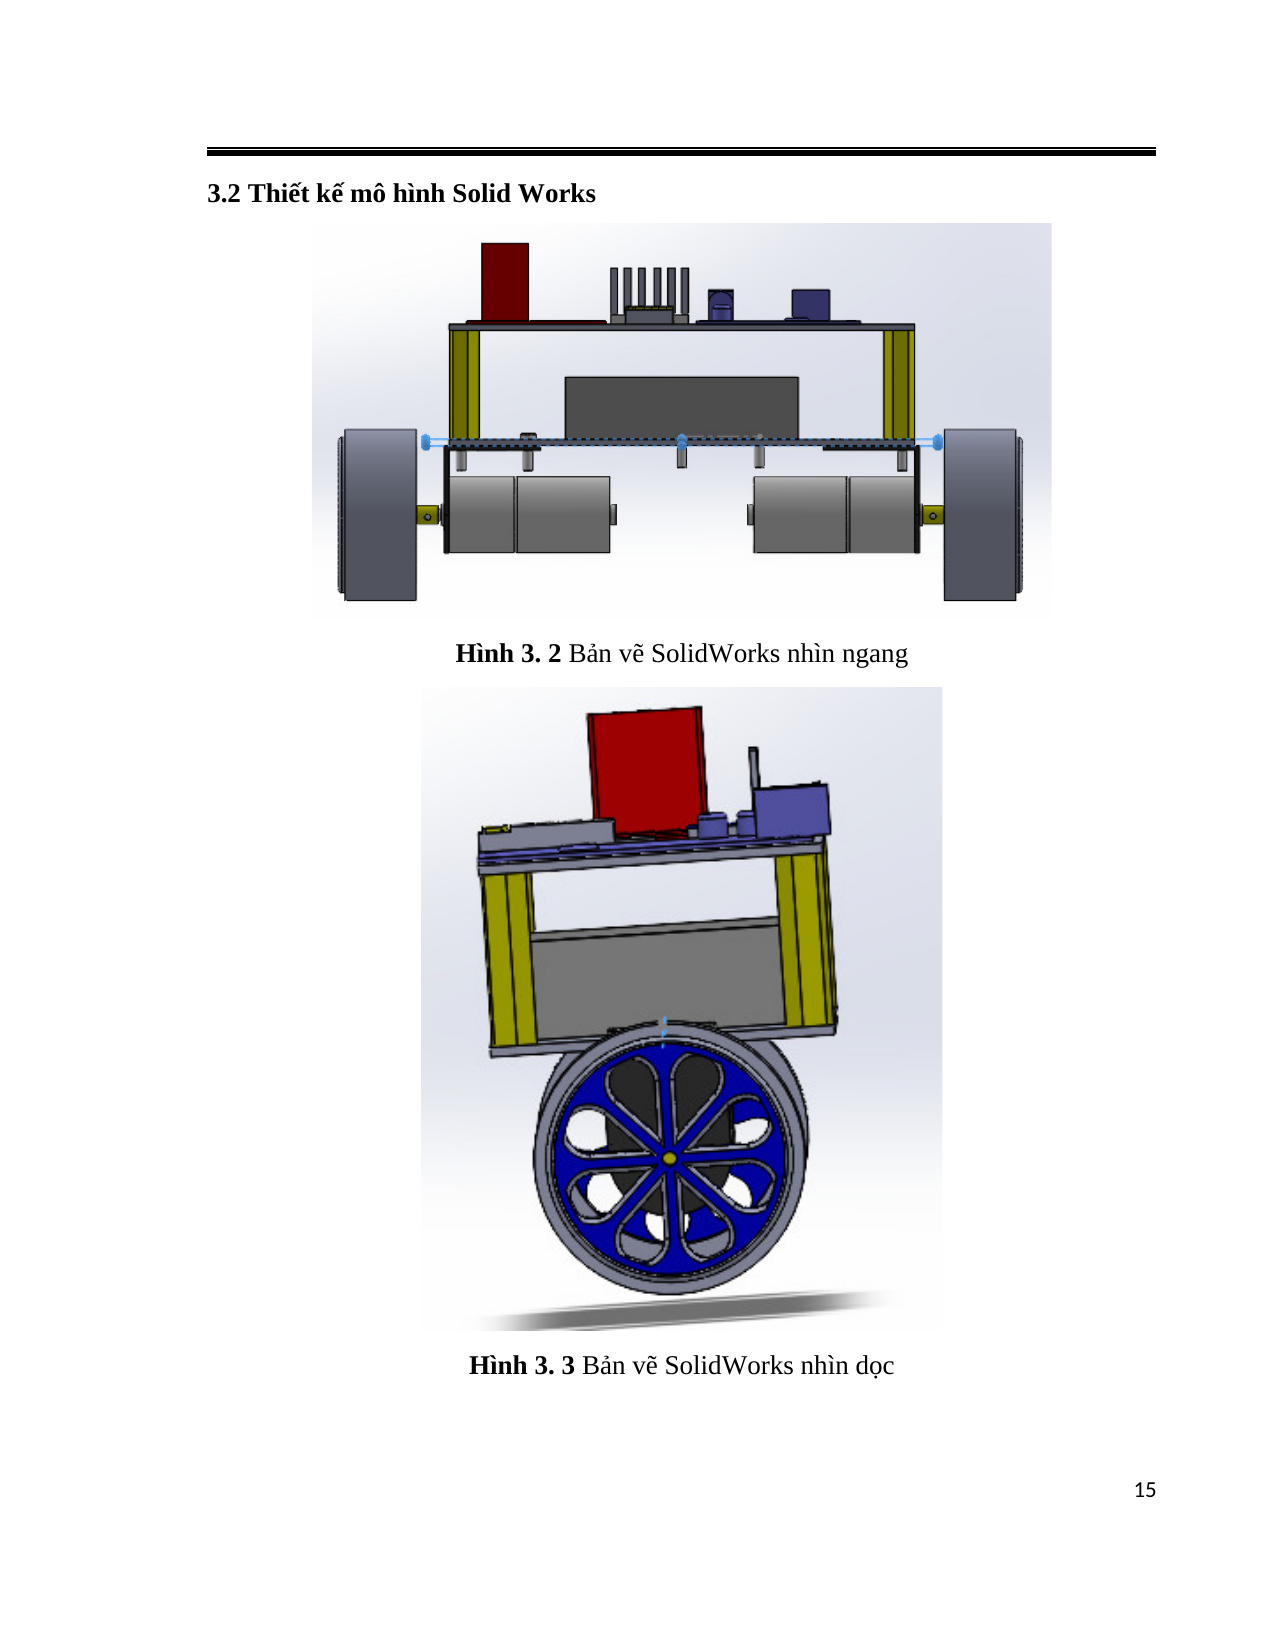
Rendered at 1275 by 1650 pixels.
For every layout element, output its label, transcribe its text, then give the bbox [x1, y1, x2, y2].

text Hình 3. 3 Bản vẽ SolidWorks nhìn dọc [207, 1349, 1156, 1381]
picture [311, 223, 1052, 619]
text Hình 3. 2 Bản vẽ SolidWorks nhìn ngang [207, 637, 1156, 668]
picture [421, 687, 943, 1331]
subtitle 3.2 Thiết kế mô hình Solid Works [207, 177, 1156, 208]
